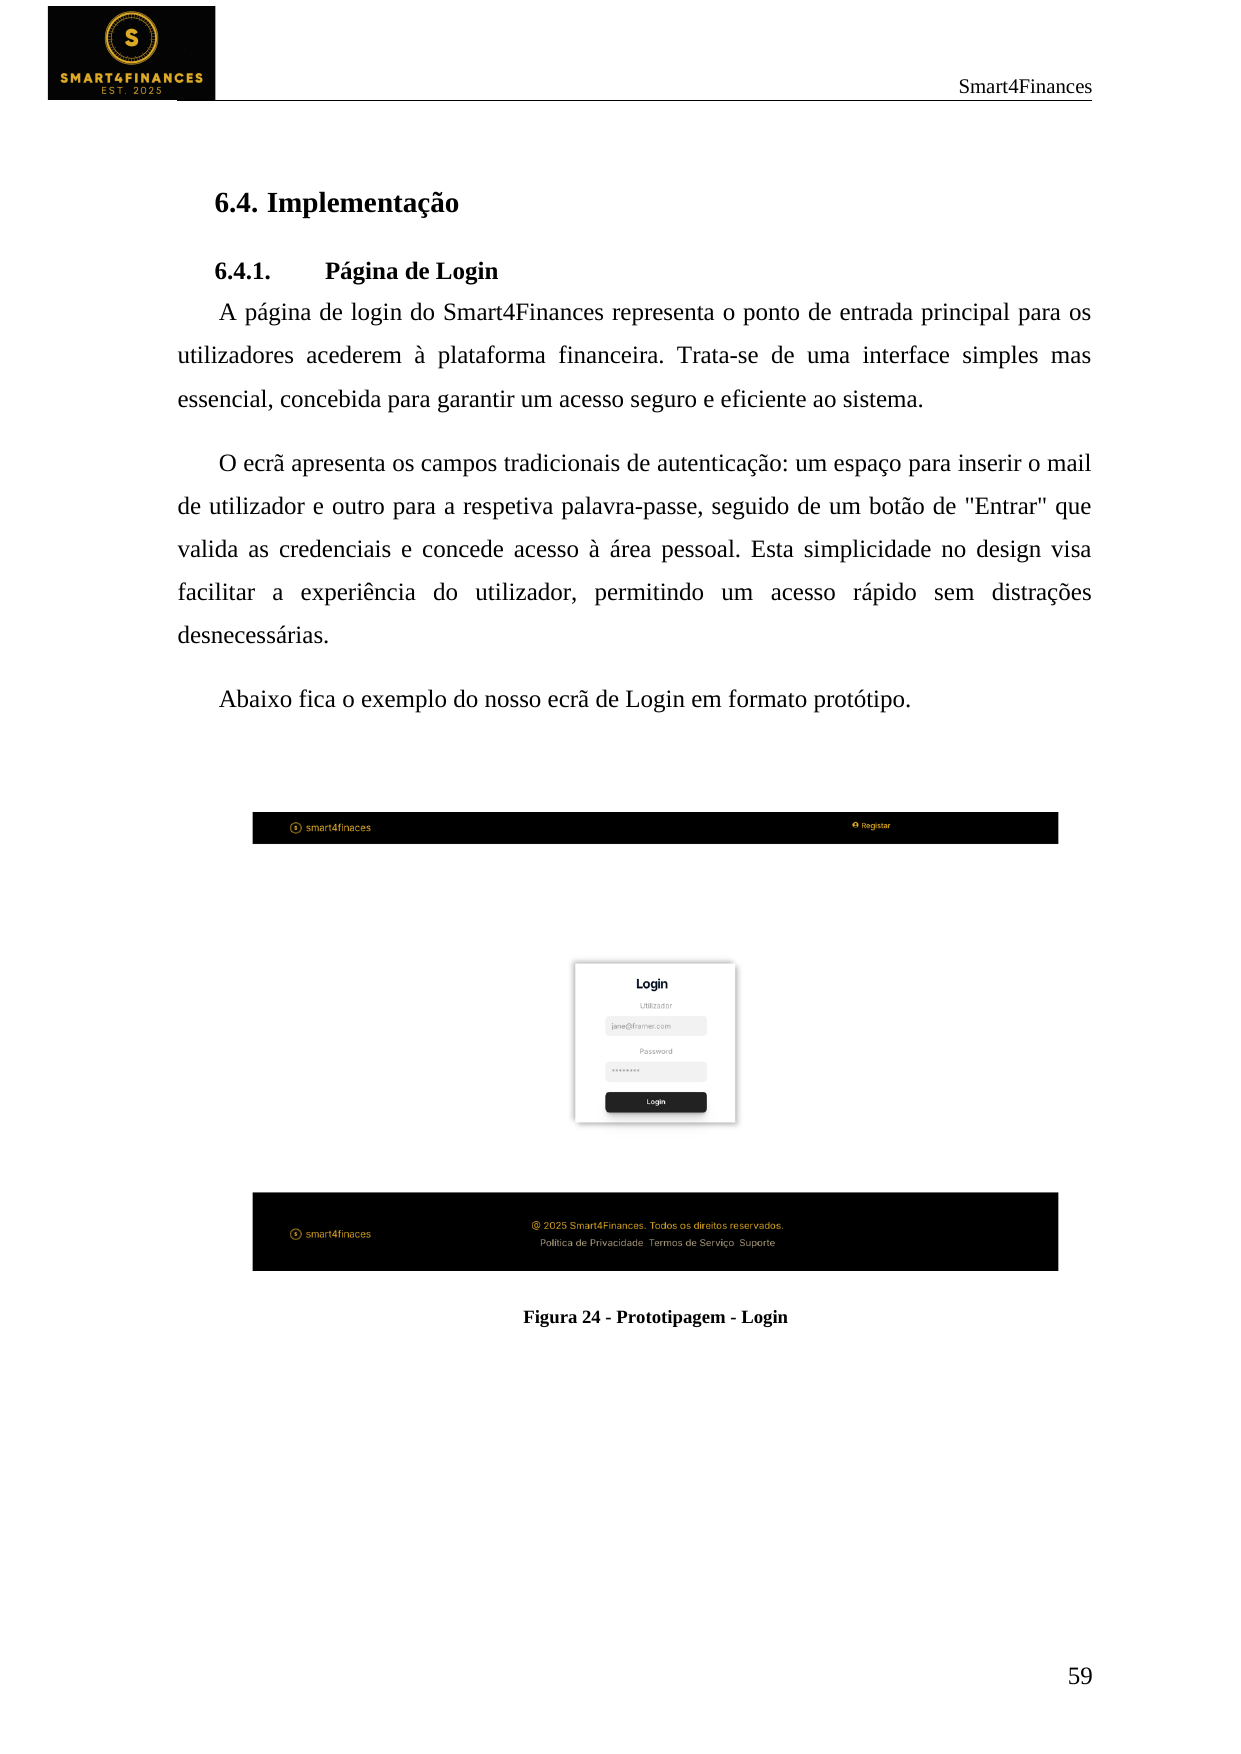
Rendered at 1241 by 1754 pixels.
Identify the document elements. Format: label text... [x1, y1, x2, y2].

text A página de login do Smart4Finances representa o ponto de entrada principal para os utilizadores acederem à plataforma financeira. Trata-se de uma interface simples mas essencial, concebida para garantir um acesso seguro e eficiente ao sistema. [177, 297, 1092, 412]
picture [252, 812, 1059, 1271]
text Abaixo fica o exemplo do nosso ecrã de Login em formato protótipo. [177, 684, 1092, 713]
text O ecrã apresenta os campos tradicionais de autenticação: um espaço para inserir o mail de utilizador e outro para a respetiva palavra-passe, seguido de um botão de "Entrar" que valida as credenciais e concede acesso à área pessoal. Esta simplicidade no design visa facilitar a experiência do utilizador, permitindo um acesso rápido sem distrações desnecessárias. [177, 448, 1092, 649]
subtitle Página de Login [214, 256, 1092, 285]
picture [47, 6, 216, 100]
subtitle Implementação [214, 185, 1092, 219]
